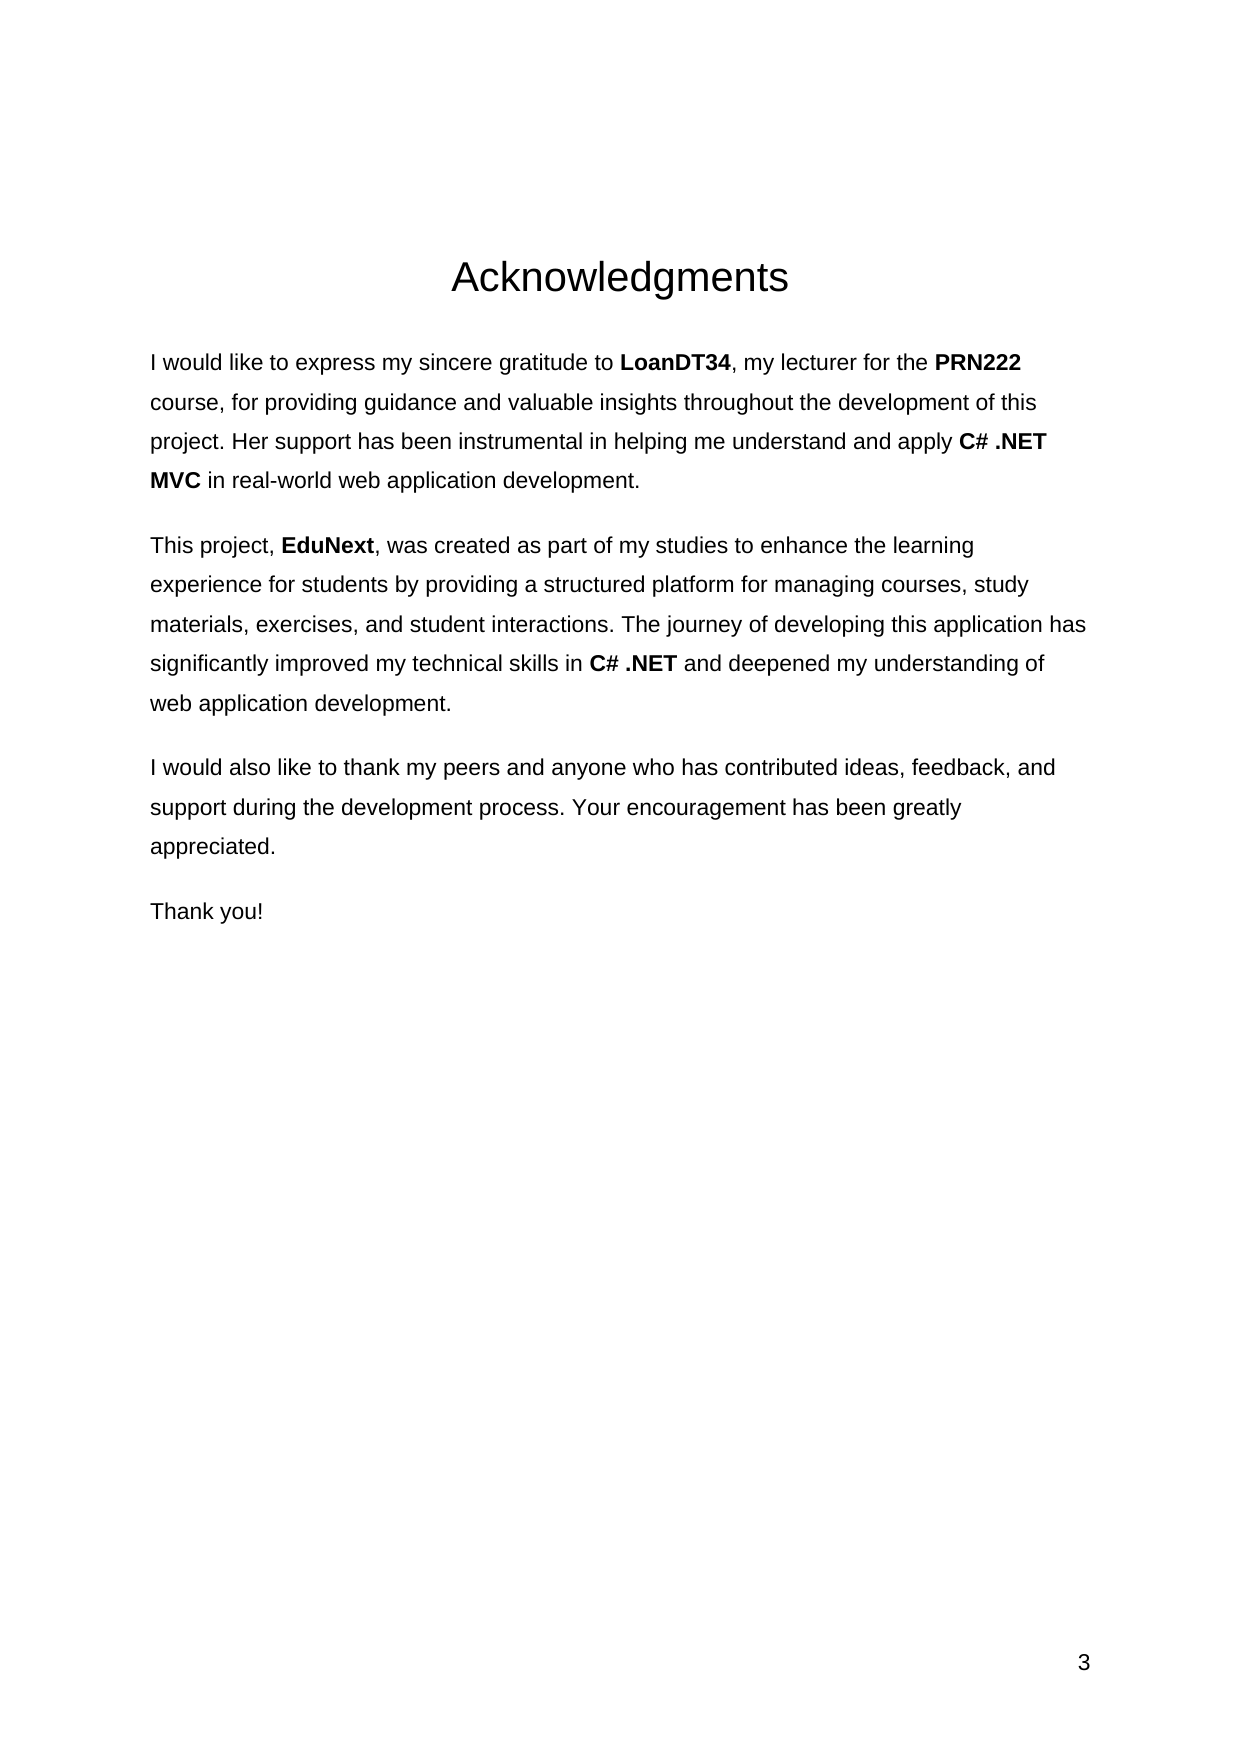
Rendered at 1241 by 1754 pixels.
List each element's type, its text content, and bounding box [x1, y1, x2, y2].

text I would also like to thank my peers and anyone who has contributed ideas, feedback, and support during the development process. Your encouragement has been greatly appreciated. [150, 754, 1090, 859]
text This project, EduNext, was created as part of my studies to enhance the learning experience for students by providing a structured platform for managing courses, study materials, exercises, and student interactions. The journey of developing this application has significantly improved my technical skills in C# .NET and deepened my understanding of web application development. [150, 532, 1090, 716]
text Thank you! [150, 898, 1090, 924]
subtitle Acknowledgments [150, 252, 1090, 300]
text I would like to express my sincere gratitude to LoanDT34, my lecturer for the PRN222 course, for providing guidance and valuable insights throughout the development of this project. Her support has been instrumental in helping me understand and apply C# .NET MVC in real-world web application development. [150, 349, 1090, 494]
